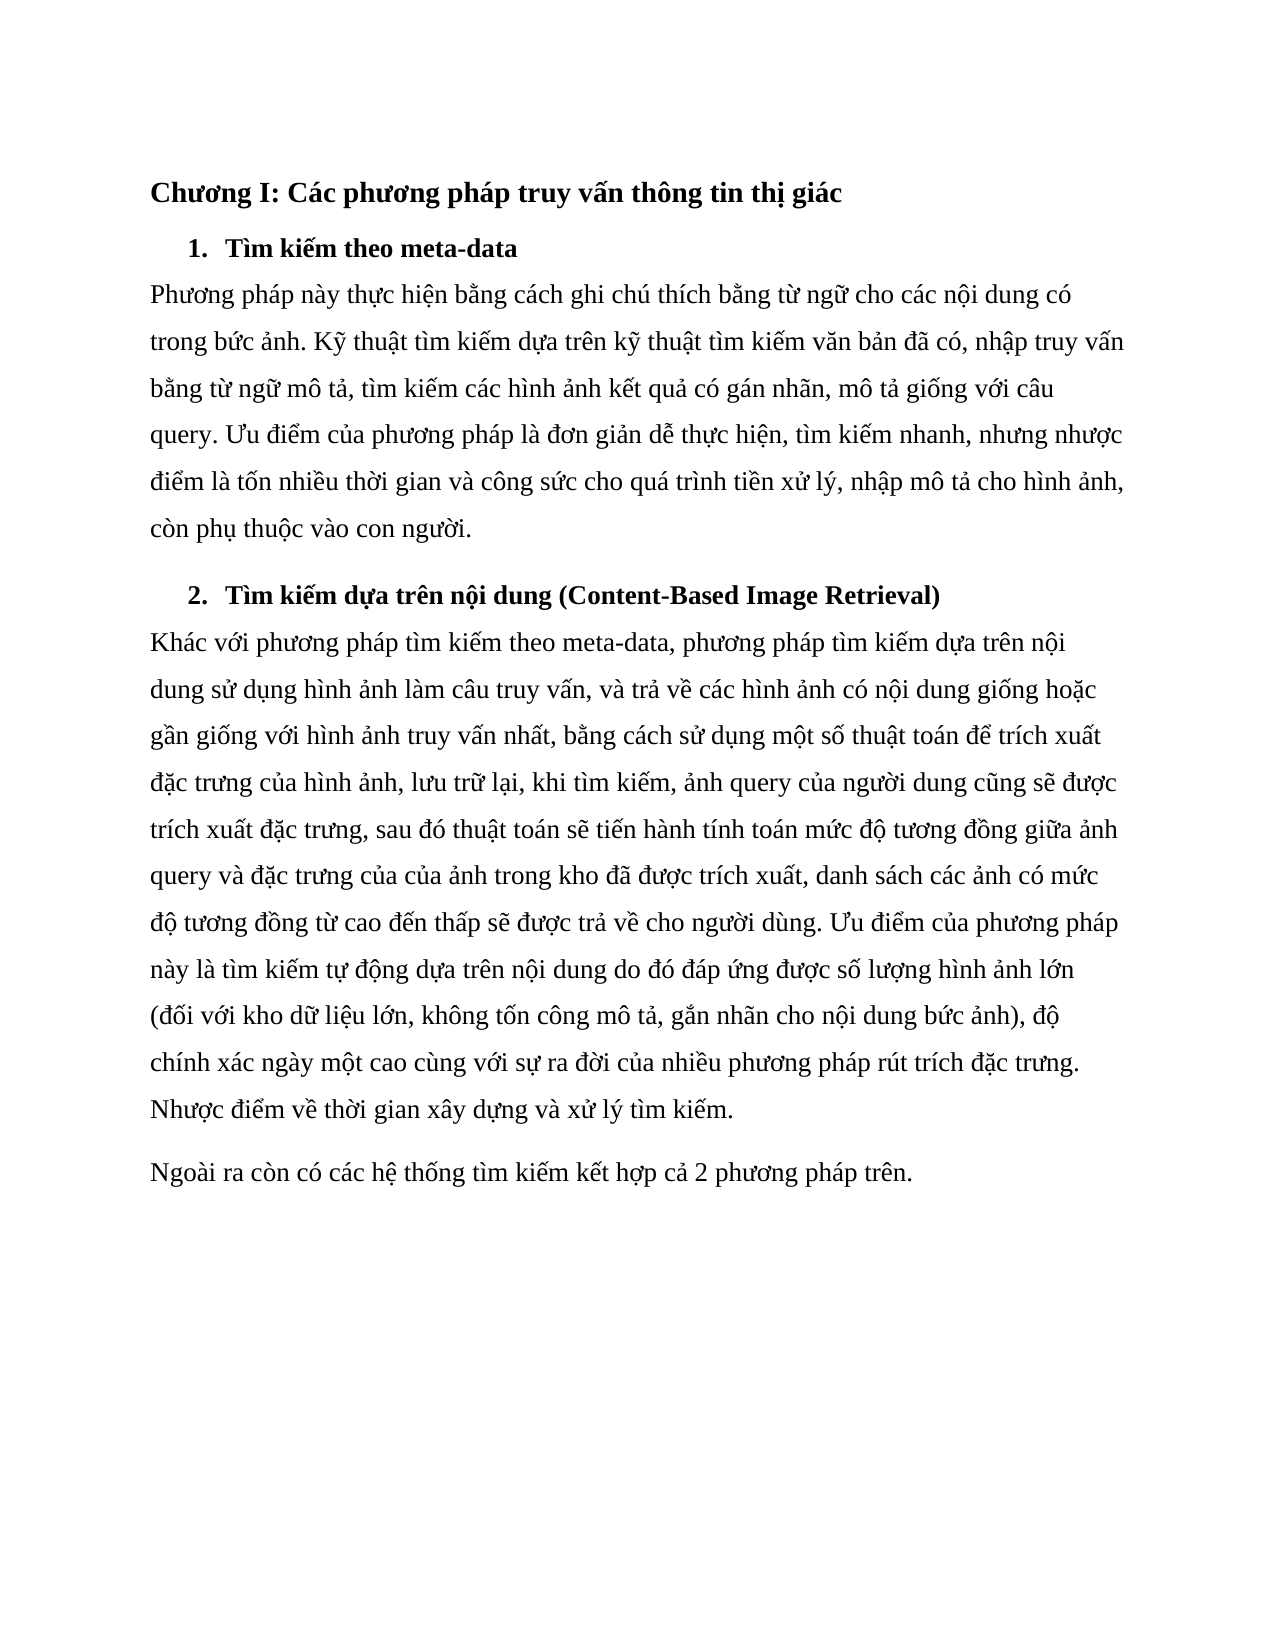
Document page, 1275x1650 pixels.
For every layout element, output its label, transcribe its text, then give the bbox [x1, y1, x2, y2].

text Phương pháp này thực hiện bằng cách ghi chú thích bằng từ ngữ cho các nội dung có trong bức ảnh. Kỹ thuật tìm kiếm dựa trên kỹ thuật tìm kiếm văn bản đã có, nhập truy vấn bằng từ ngữ mô tả, tìm kiếm các hình ảnh kết quả có gán nhãn, mô tả giống với câu query. Ưu điểm của phương pháp là đơn giản dễ thực hiện, tìm kiếm nhanh, nhưng nhược điểm là tốn nhiều thời gian và công sức cho quá trình tiền xử lý, nhập mô tả cho hình ảnh, còn phụ thuộc vào con người. [150, 279, 1125, 543]
subtitle Tìm kiếm dựa trên nội dung (Content-Based Image Retrieval) [187, 579, 1125, 611]
subtitle Tìm kiếm theo meta-data [187, 232, 1125, 263]
text Ngoài ra còn có các hệ thống tìm kiếm kết hợp cả 2 phương pháp trên. [150, 1156, 1125, 1187]
subtitle Chương I: Các phương pháp truy vấn thông tin thị giác [150, 175, 1125, 208]
text Khác với phương pháp tìm kiếm theo meta-data, phương pháp tìm kiếm dựa trên nội dung sử dụng hình ảnh làm câu truy vấn, và trả về các hình ảnh có nội dung giống hoặc gần giống với hình ảnh truy vấn nhất, bằng cách sử dụng một số thuật toán để trích xuất đặc trưng của hình ảnh, lưu trữ lại, khi tìm kiếm, ảnh query của người dung cũng sẽ được trích xuất đặc trưng, sau đó thuật toán sẽ tiến hành tính toán mức độ tương đồng giữa ảnh query và đặc trưng của của ảnh trong kho đã được trích xuất, danh sách các ảnh có mức độ tương đồng từ cao đến thấp sẽ được trả về cho người dùng. Ưu điểm của phương pháp này là tìm kiếm tự động dựa trên nội dung do đó đáp ứng được số lượng hình ảnh lớn (đối với kho dữ liệu lớn, không tốn công mô tả, gắn nhãn cho nội dung bức ảnh), độ chính xác ngày một cao cùng với sự ra đời của nhiều phương pháp rút trích đặc trưng. Nhược điểm về thời gian xây dựng và xử lý tìm kiếm. [150, 626, 1125, 1124]
